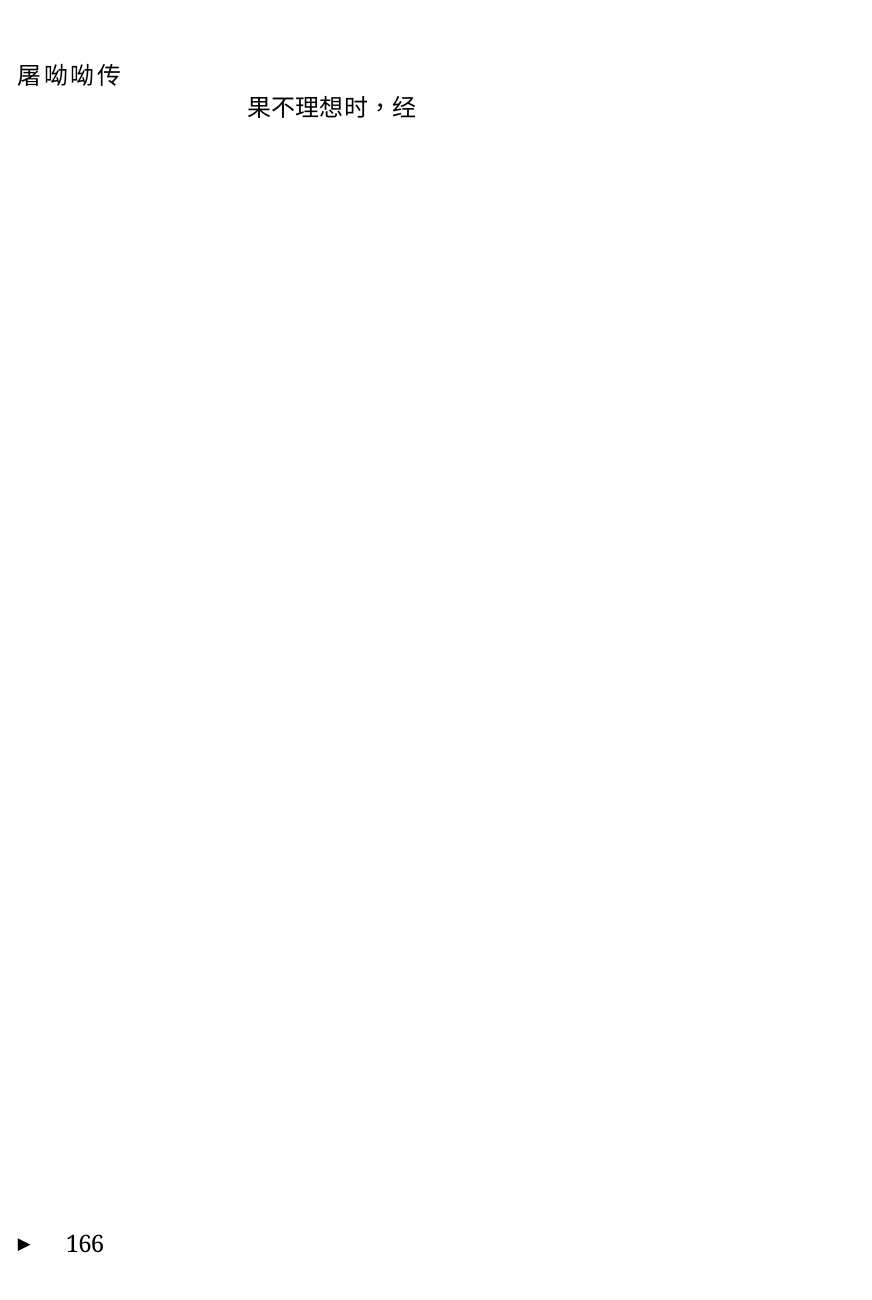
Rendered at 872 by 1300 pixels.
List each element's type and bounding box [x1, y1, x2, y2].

text [247, 91, 785, 124]
